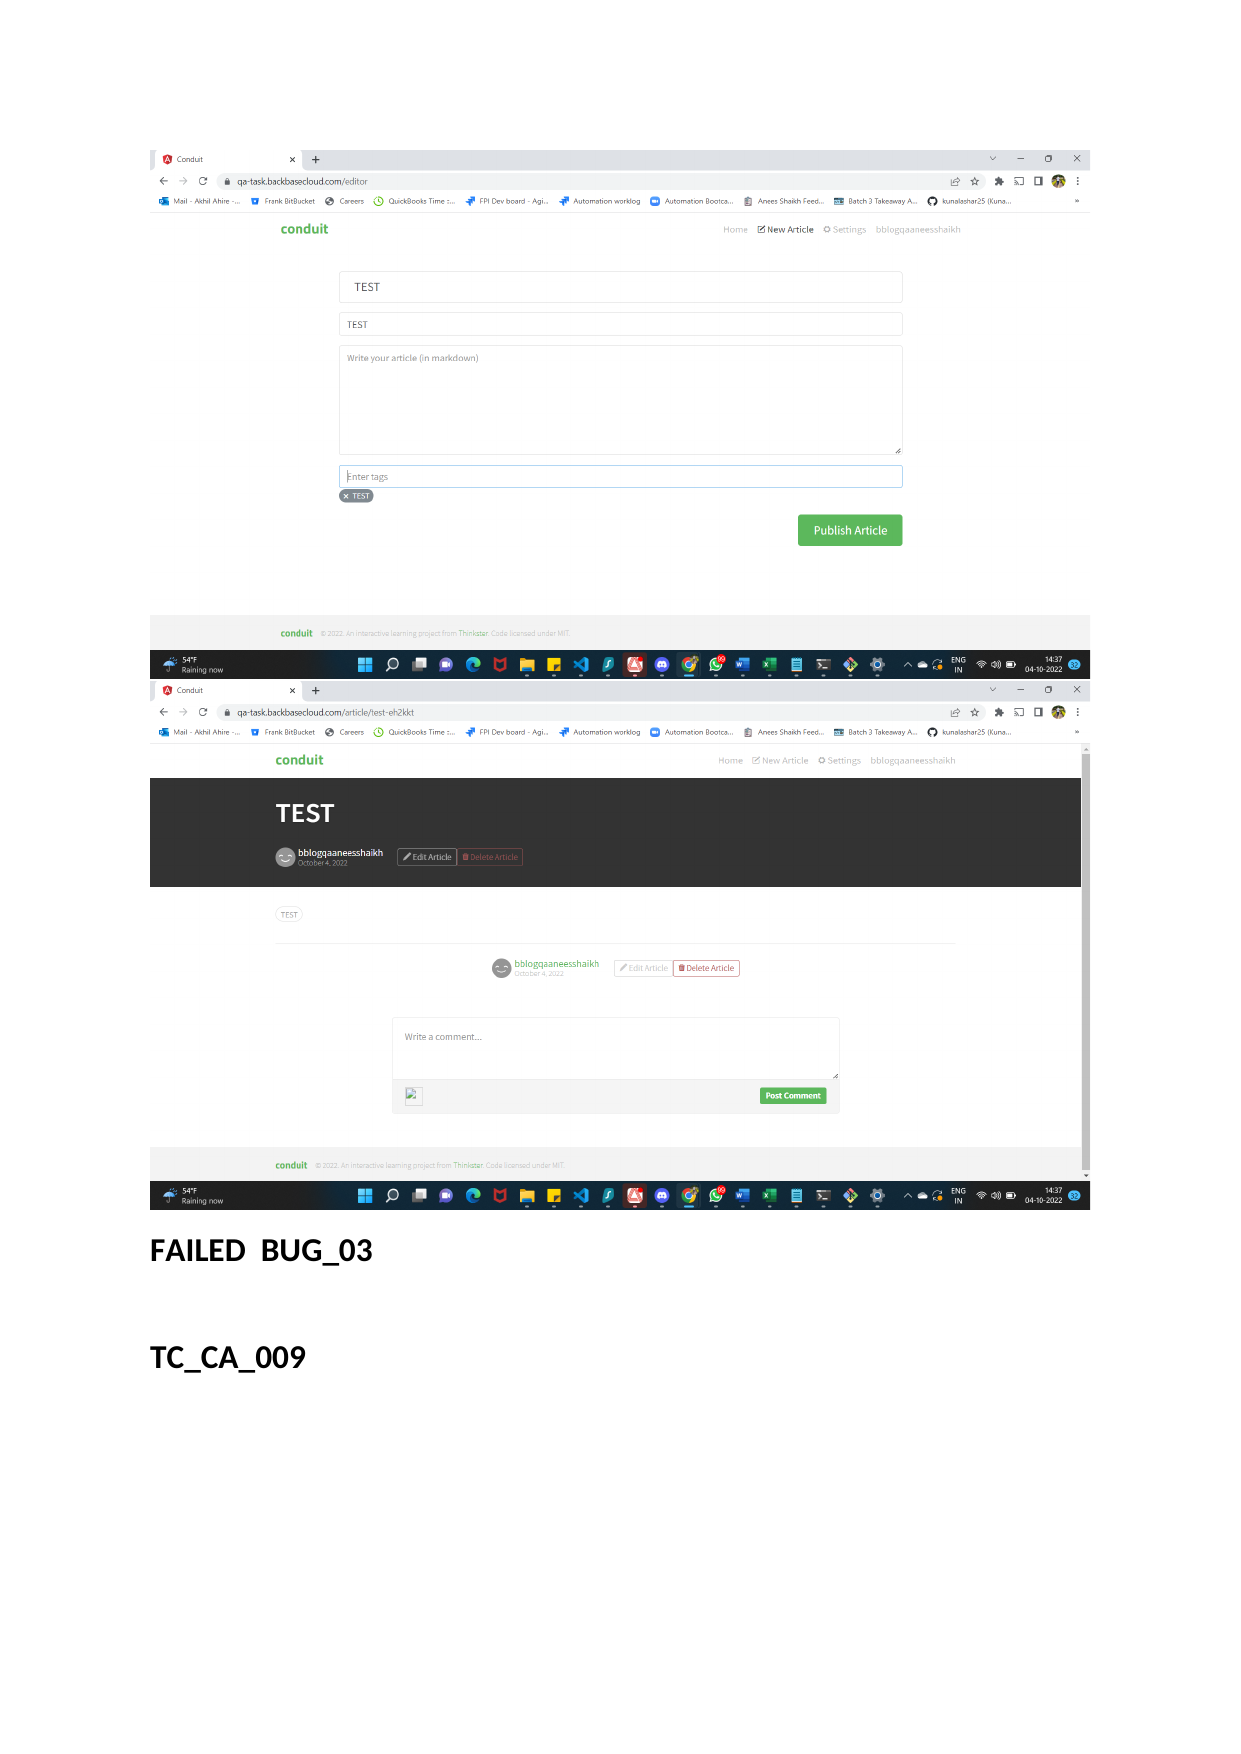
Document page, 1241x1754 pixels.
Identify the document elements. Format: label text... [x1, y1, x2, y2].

picture [150, 150, 1091, 679]
picture [150, 681, 1091, 1210]
text FAILED BUG_03 [150, 1229, 1090, 1269]
text TC_CA_009 [150, 1336, 1090, 1377]
